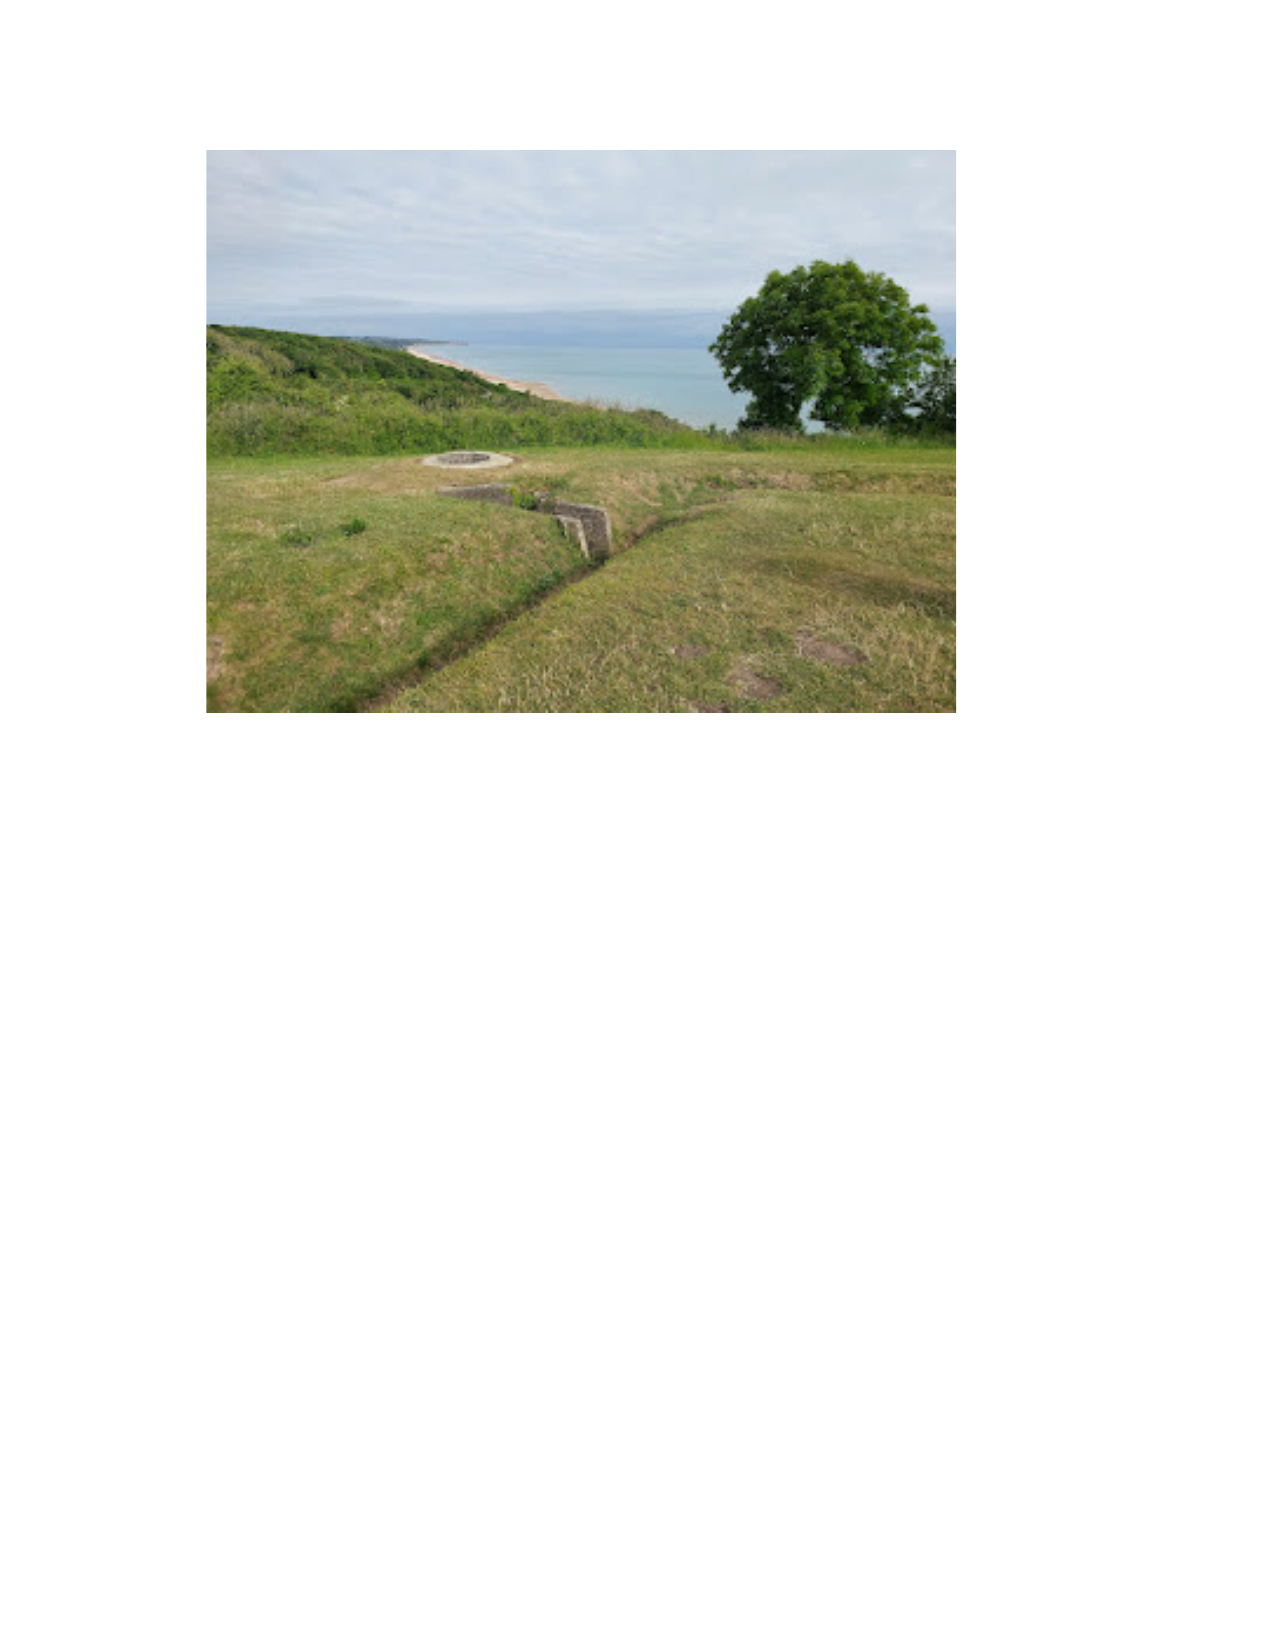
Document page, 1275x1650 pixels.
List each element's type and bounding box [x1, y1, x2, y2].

picture [206, 150, 957, 713]
